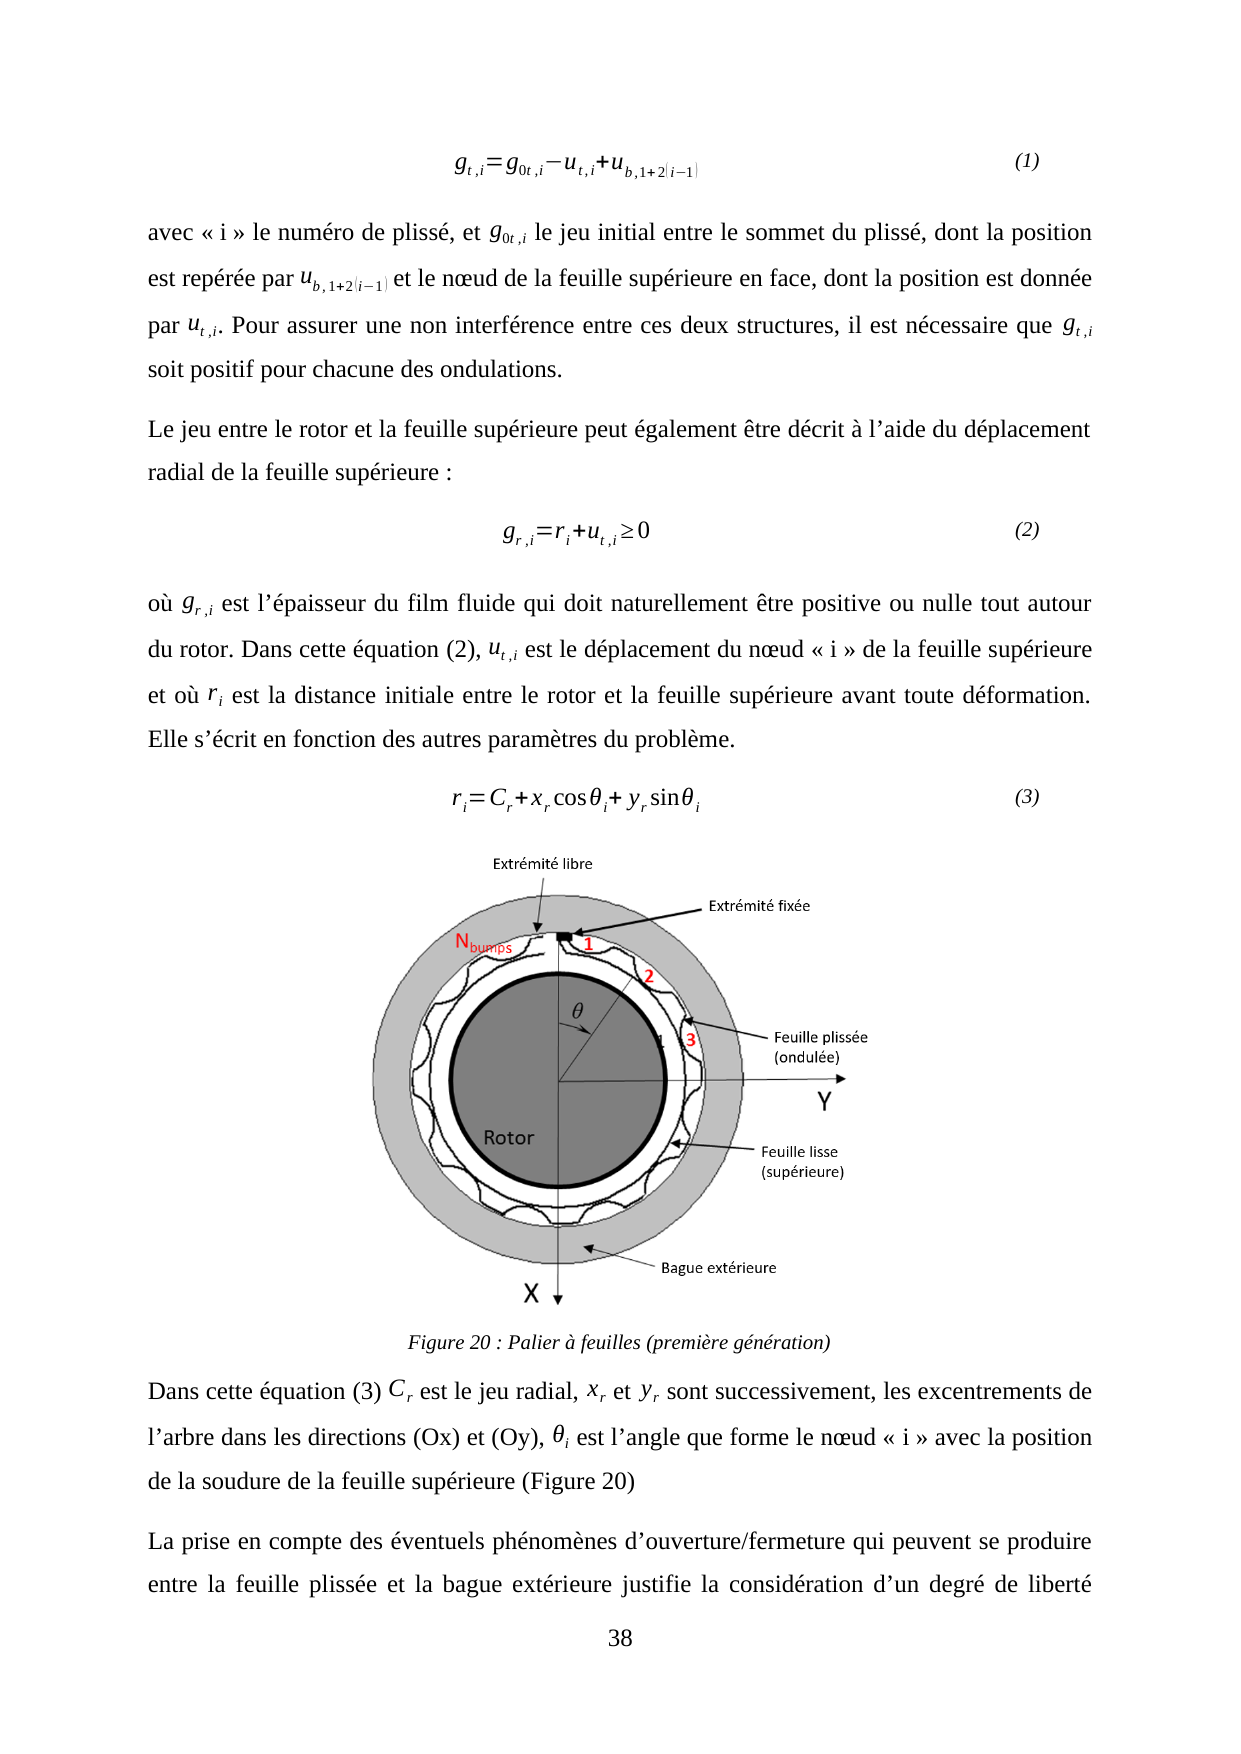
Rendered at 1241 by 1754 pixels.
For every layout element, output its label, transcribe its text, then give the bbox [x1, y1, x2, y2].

table_header (2) [1004, 517, 1092, 568]
text Figure 20 : Palier à feuilles (première génération) [148, 1330, 1093, 1354]
text avec « i » le numéro de plissé, et le jeu initial entre le sommet du plissé, dont la position est repérée par et le nœud de la feuille supérieure en face, dont la position est donnée par . Pour assurer une non interférence entre ces deux structures, il est nécessaire que soit positif pour chacune des ondulations. [148, 215, 1093, 383]
table_header [148, 517, 1003, 568]
table_header [148, 148, 1003, 195]
picture [359, 848, 882, 1311]
text Le jeu entre le rotor et la feuille supérieure peut également être décrit à l’aide du déplacement radial de la feuille supérieure : [148, 414, 1093, 486]
table_header [148, 784, 1003, 829]
table_header (3) [1004, 784, 1092, 829]
text où est l’épaisseur du film fluide qui doit naturellement être positive ou nulle tout autour du rotor. Dans cette équation (2), est le déplacement du nœud « i » de la feuille supérieure et où est la distance initiale entre le rotor et la feuille supérieure avant toute déformation. Elle s’écrit en fonction des autres paramètres du problème. [148, 587, 1093, 753]
table_header (1) [1004, 148, 1092, 195]
text Dans cette équation (3) est le jeu radial, et sont successivement, les excentrements de l’arbre dans les directions (Ox) et (Oy), est l’angle que forme le nœud « i » avec la position de la soudure de la feuille supérieure (Figure 20) [148, 1374, 1093, 1495]
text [148, 1526, 1093, 1598]
